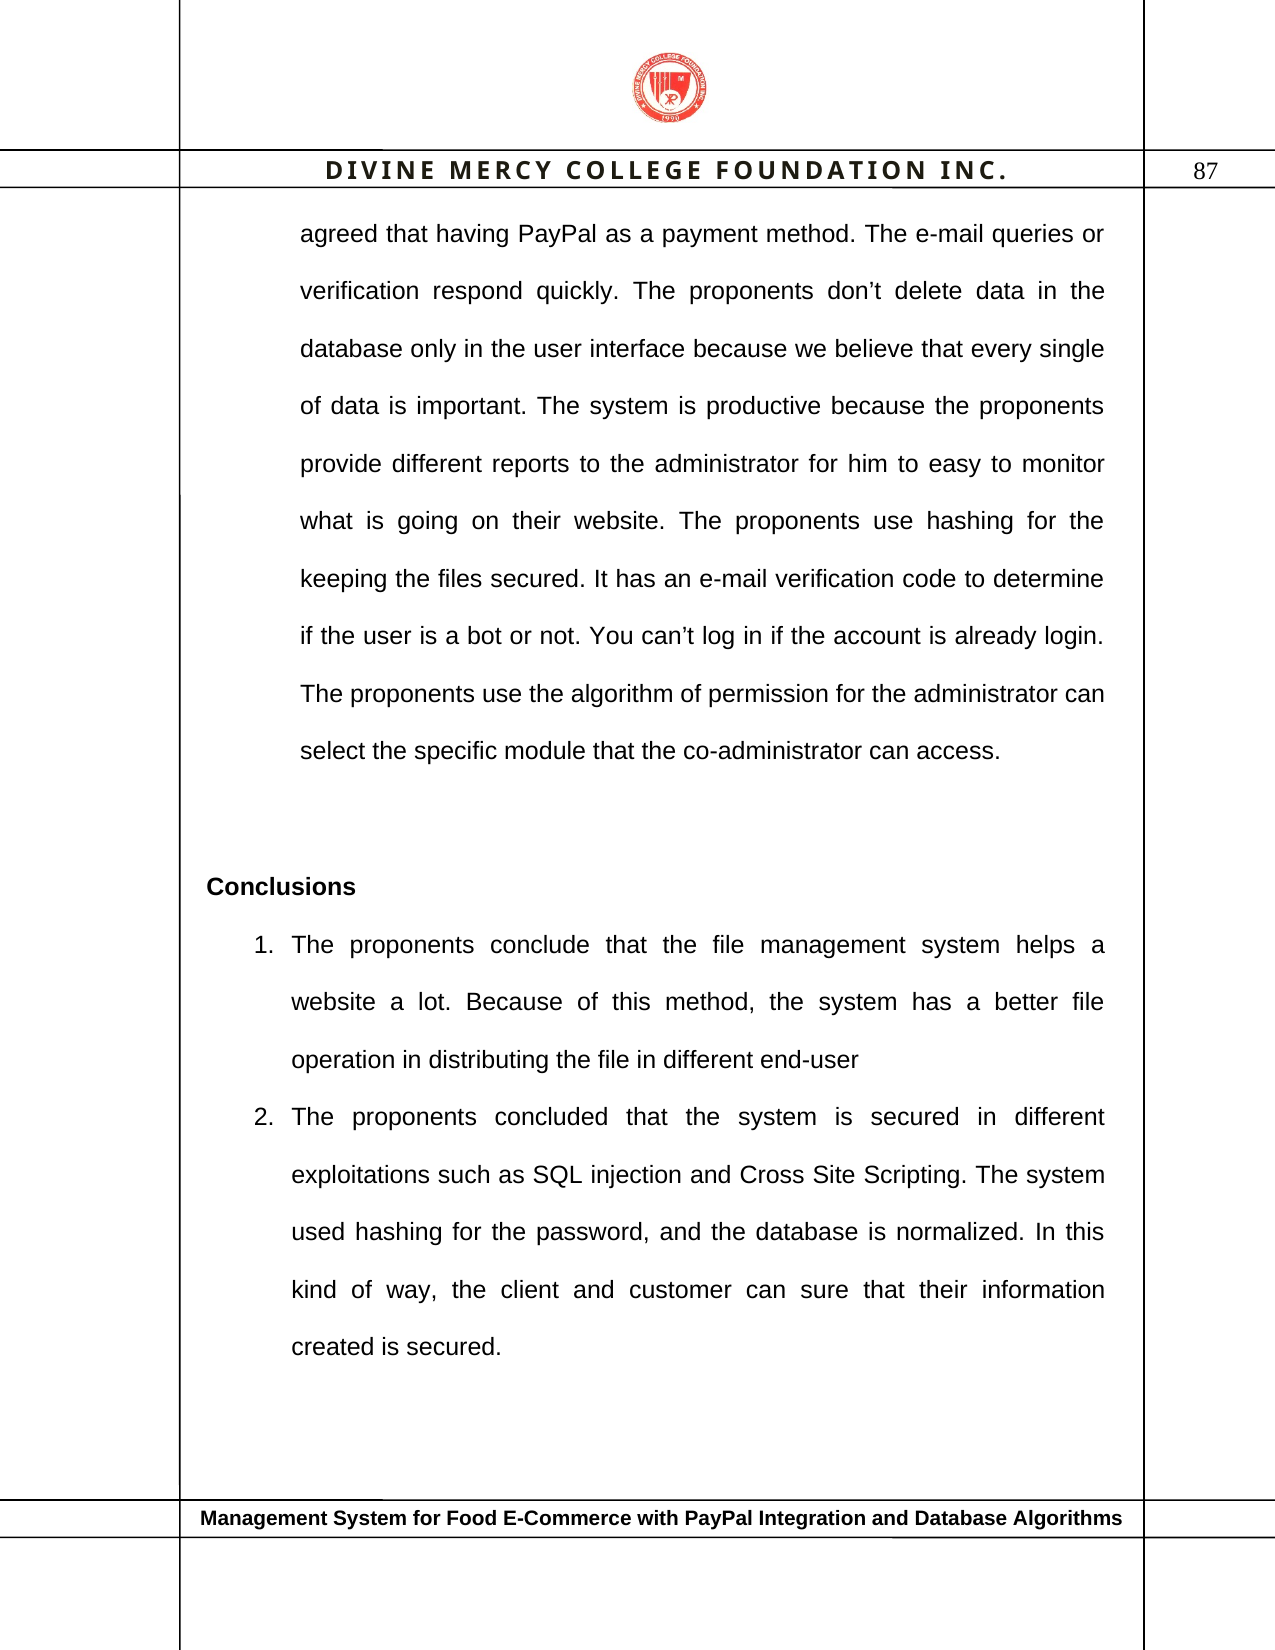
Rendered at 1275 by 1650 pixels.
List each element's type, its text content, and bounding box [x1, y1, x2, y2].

list The proponents conclude that the file management system helps a website a lot. Because of this method, the system has a better file operation in distributing the file in different end-user [253, 929, 1106, 1073]
list The proponents concluded that the system is secured in different exploitations such as SQL injection and Cross Site Scripting. The system used hashing for the password, and the database is normalized. In this kind of way, the client and customer can sure that their information created is secured. [253, 1102, 1106, 1361]
text Conclusions [206, 872, 1106, 901]
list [262, 219, 1106, 765]
picture [632, 52, 709, 123]
